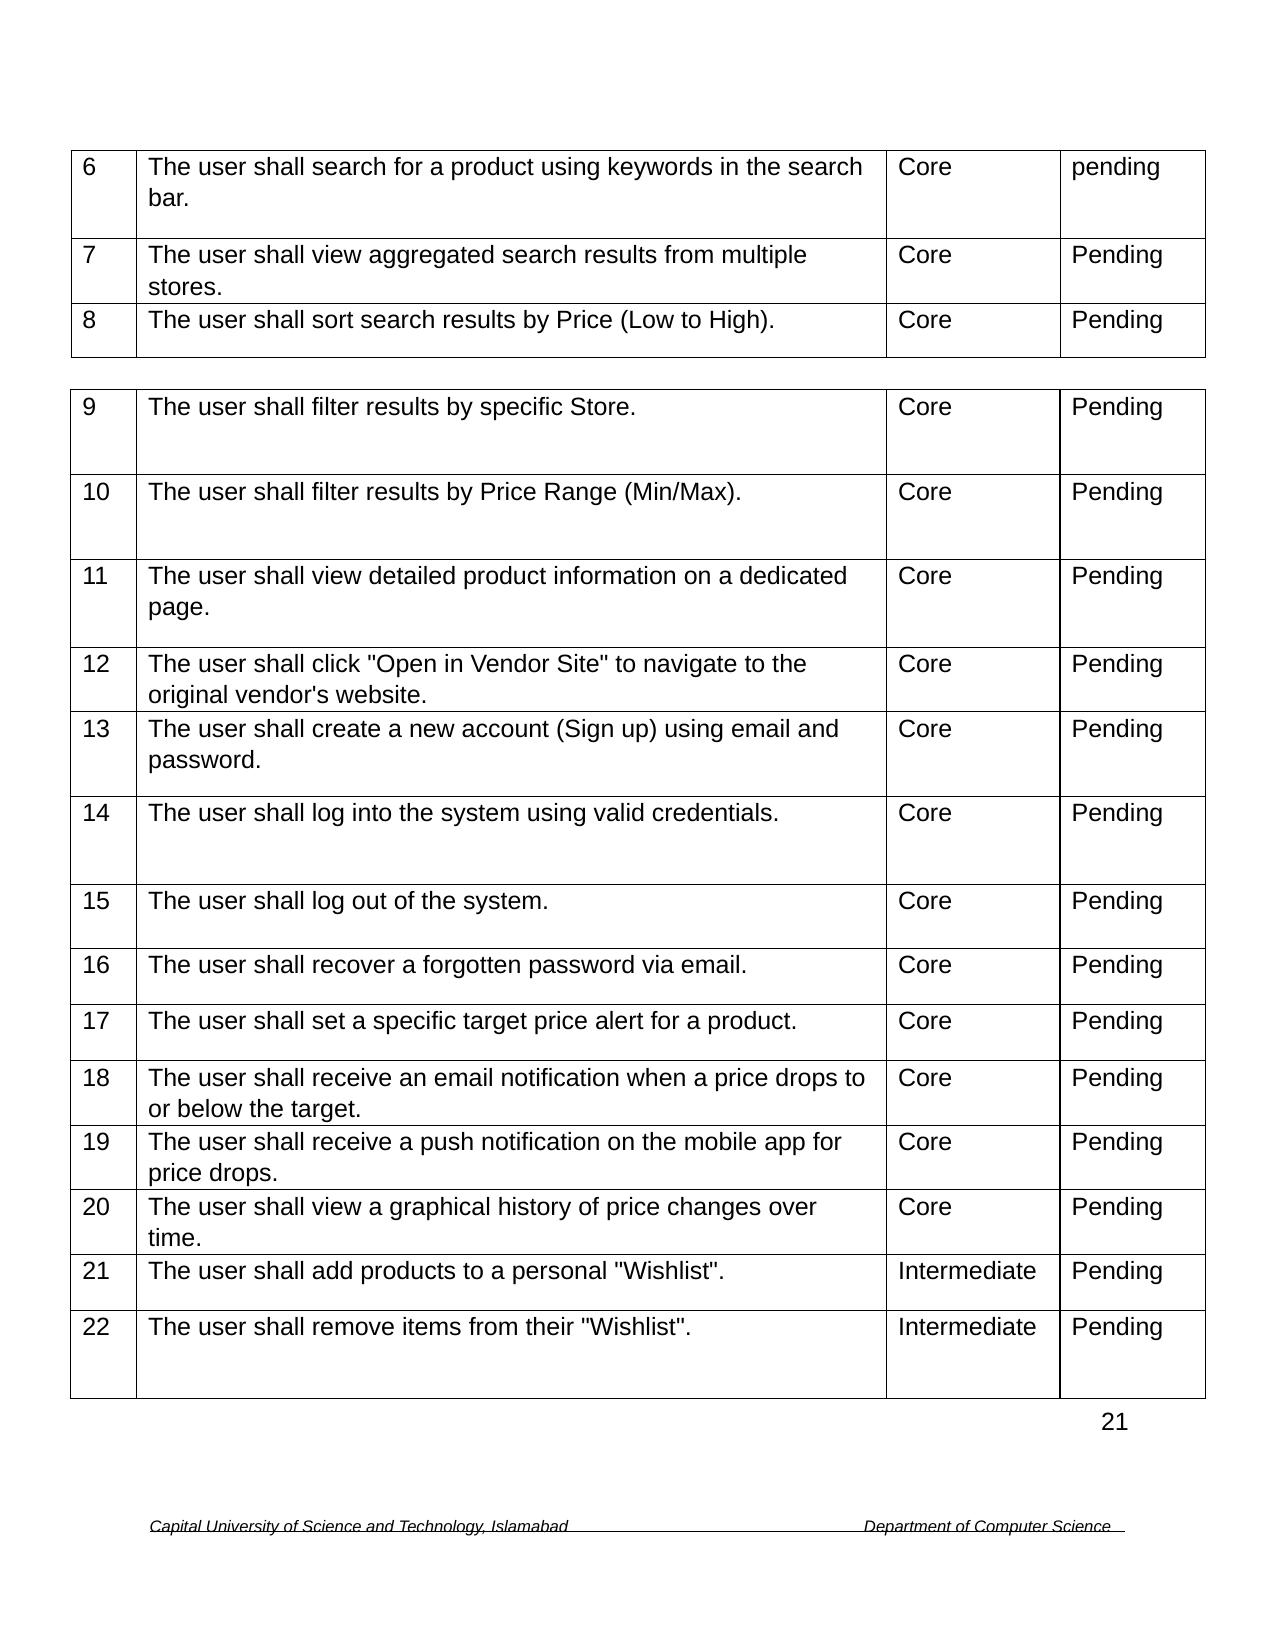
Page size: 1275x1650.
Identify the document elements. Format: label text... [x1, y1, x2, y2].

table_cell 12 [71, 648, 136, 711]
table_cell Pending [1061, 885, 1205, 948]
table_cell 6 [72, 151, 136, 238]
table_cell Core [887, 304, 1060, 357]
table_cell The user shall view a graphical history of price changes over time. [137, 1190, 886, 1254]
table_header Core [887, 390, 1059, 474]
table_cell Pending [1061, 648, 1205, 711]
table_header 9 [71, 390, 136, 474]
table_cell Intermediate [887, 1255, 1059, 1310]
table_cell The user shall filter results by Price Range (Min/Max). [137, 475, 886, 559]
table_cell Pending [1061, 1311, 1205, 1398]
table_cell The user shall remove items from their "Wishlist". [137, 1311, 886, 1398]
table_cell The user shall add products to a personal "Wishlist". [137, 1255, 886, 1310]
table_cell The user shall search for a product using keywords in the search bar. [137, 151, 886, 238]
table_cell 21 [71, 1255, 136, 1310]
table_cell Core [887, 949, 1059, 1004]
table_cell Pending [1061, 1190, 1205, 1254]
table_cell 22 [71, 1311, 136, 1398]
table_cell 8 [72, 304, 136, 357]
table_cell Pending [1061, 560, 1205, 647]
table_cell The user shall sort search results by Price (Low to High). [137, 304, 886, 357]
table_cell Pending [1061, 1126, 1205, 1189]
table_cell 13 [71, 712, 136, 796]
table_cell 10 [71, 475, 136, 559]
table_cell Pending [1061, 797, 1205, 884]
table_cell The user shall receive a push notification on the mobile app for price drops. [137, 1126, 886, 1189]
table_cell The user shall receive an email notification when a price drops to or below the target. [137, 1061, 886, 1125]
table_cell The user shall log out of the system. [137, 885, 886, 948]
table_cell The user shall create a new account (Sign up) using email and password. [137, 712, 886, 796]
table_header The user shall filter results by specific Store. [137, 390, 886, 474]
table_cell 11 [71, 560, 136, 647]
table_cell The user shall view detailed product information on a dedicated page. [137, 560, 886, 647]
table_cell Pending [1061, 304, 1205, 357]
table_cell The user shall log into the system using valid credentials. [137, 797, 886, 884]
table_cell Intermediate [887, 1311, 1059, 1398]
table_cell 18 [71, 1061, 136, 1125]
table_cell 20 [71, 1190, 136, 1254]
table_cell 16 [71, 949, 136, 1004]
table_cell Core [887, 712, 1059, 796]
table_cell pending [1061, 151, 1205, 238]
table_cell 19 [71, 1126, 136, 1189]
table_cell Pending [1061, 475, 1205, 559]
table_cell Pending [1061, 1005, 1205, 1060]
table_cell Core [887, 885, 1059, 948]
table_cell 14 [71, 797, 136, 884]
table_cell The user shall view aggregated search results from multiple stores. [137, 239, 886, 302]
table_cell Core [887, 151, 1060, 238]
table_cell The user shall click "Open in Vendor Site" to navigate to the original vendor's website. [137, 648, 886, 711]
table_cell Core [887, 648, 1059, 711]
table_cell Core [887, 1126, 1059, 1189]
table_cell Pending [1061, 712, 1205, 796]
table_cell Core [887, 475, 1059, 559]
table_cell Core [887, 797, 1059, 884]
table_cell Pending [1061, 1255, 1205, 1310]
table_cell 7 [72, 239, 136, 302]
table_header Pending [1061, 390, 1205, 474]
table_cell Core [887, 1061, 1059, 1125]
table_cell Pending [1061, 1061, 1205, 1125]
table_cell Core [887, 1190, 1059, 1254]
table_cell Core [887, 239, 1060, 302]
table_cell Pending [1061, 239, 1205, 302]
table_cell Core [887, 1005, 1059, 1060]
table_cell 15 [71, 885, 136, 948]
table_cell 17 [71, 1005, 136, 1060]
table_cell The user shall recover a forgotten password via email. [137, 949, 886, 1004]
table_cell The user shall set a specific target price alert for a product. [137, 1005, 886, 1060]
table_cell Core [887, 560, 1059, 647]
table_cell Pending [1061, 949, 1205, 1004]
